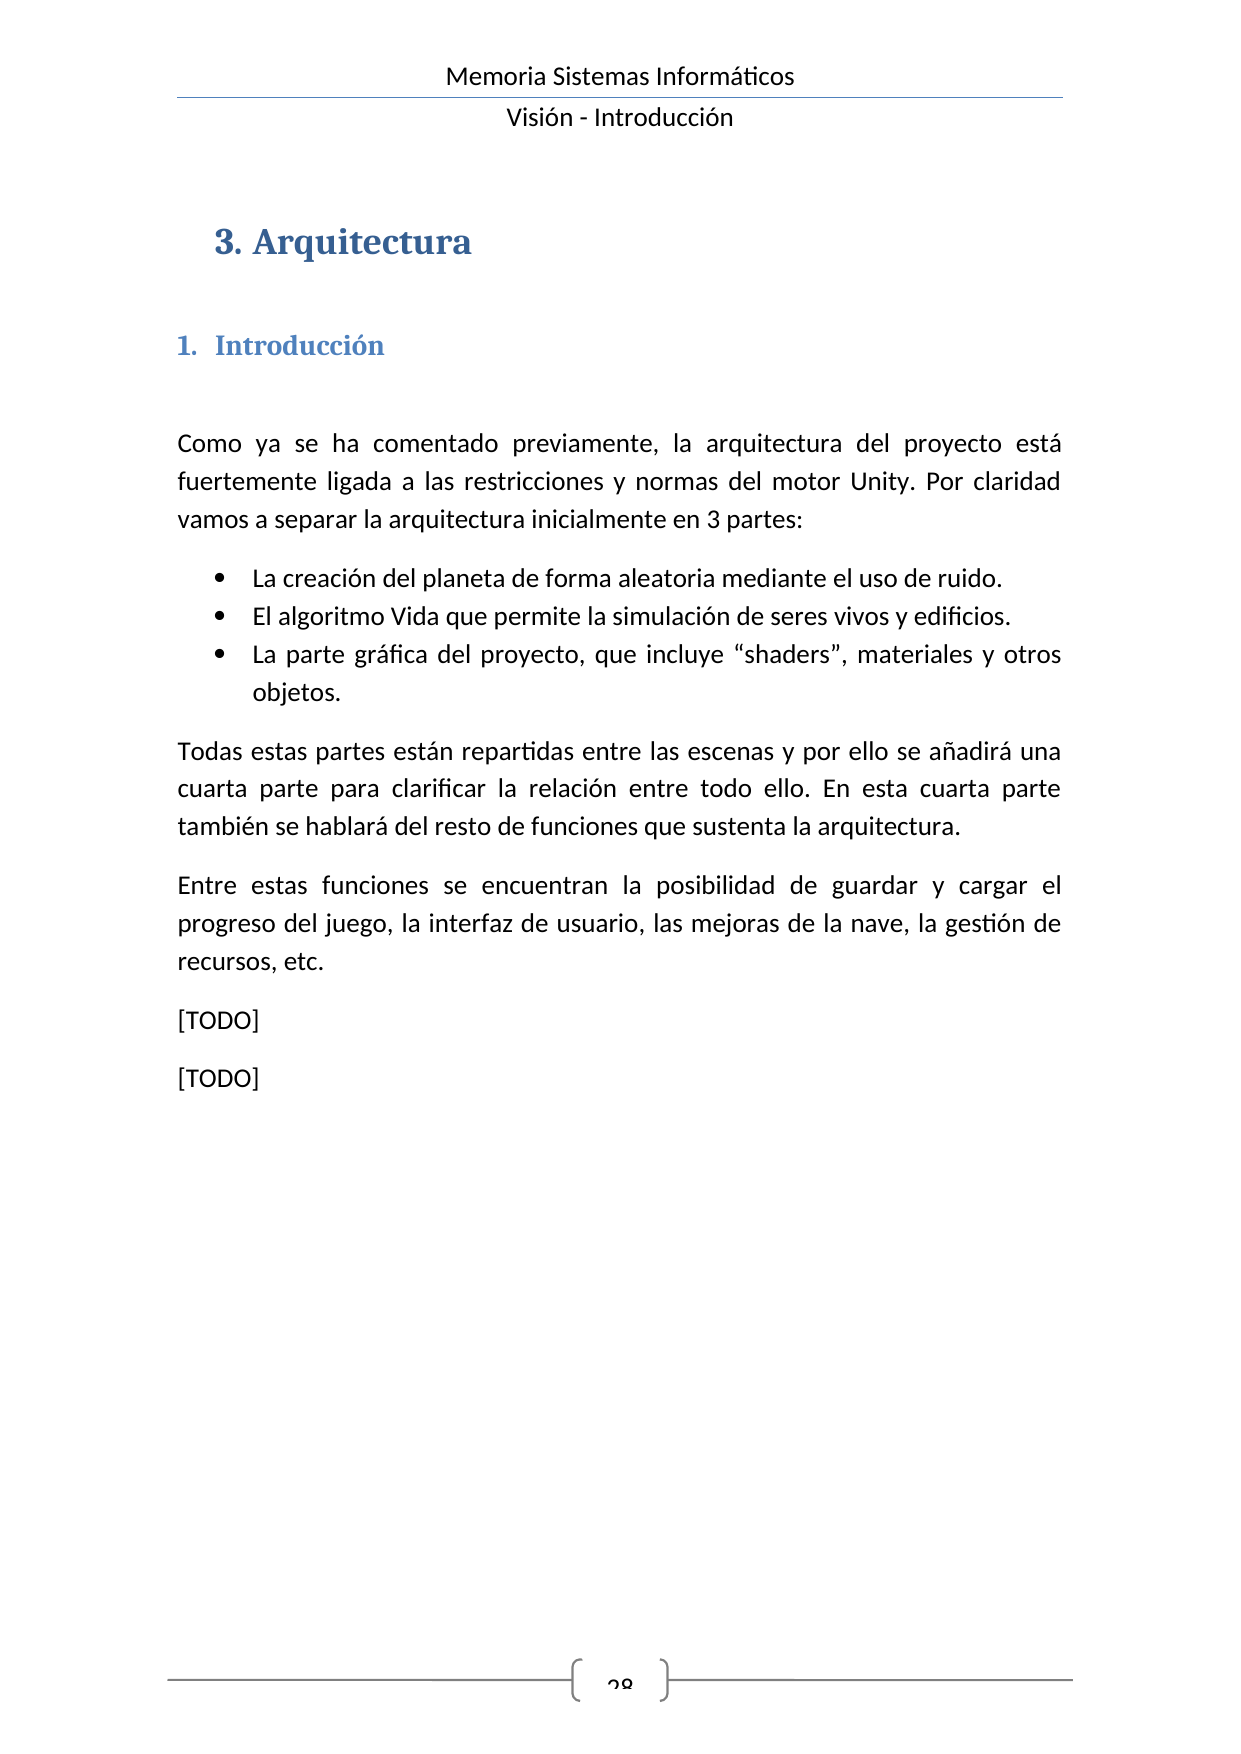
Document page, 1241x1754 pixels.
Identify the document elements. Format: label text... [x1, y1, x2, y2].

list La creación del planeta de forma aleatoria mediante el uso de ruido. [215, 561, 1063, 594]
subtitle Arquitectura [215, 221, 1063, 264]
text Entre estas funciones se encuentran la posibilidad de guardar y cargar el progreso del juego, la interfaz de usuario, las mejoras de la nave, la gestión de recursos, etc. [177, 868, 1063, 977]
text Como ya se ha comentado previamente, la arquitectura del proyecto está fuertemente ligada a las restricciones y normas del motor Unity. Por claridad vamos a separar la arquitectura inicialmente en 3 partes: [177, 427, 1063, 536]
text [TODO] [177, 1003, 1063, 1036]
list El algoritmo Vida que permite la simulación de seres vivos y edificios. [215, 599, 1063, 632]
text [TODO] [177, 1062, 1063, 1095]
subtitle Introducción [177, 329, 1063, 363]
text Todas estas partes están repartidas entre las escenas y por ello se añadirá una cuarta parte para clarificar la relación entre todo ello. En esta cuarta parte también se hablará del resto de funciones que sustenta la arquitectura. [177, 734, 1063, 843]
list La parte gráfica del proyecto, que incluye “shaders”, materiales y otros objetos. [215, 637, 1063, 708]
